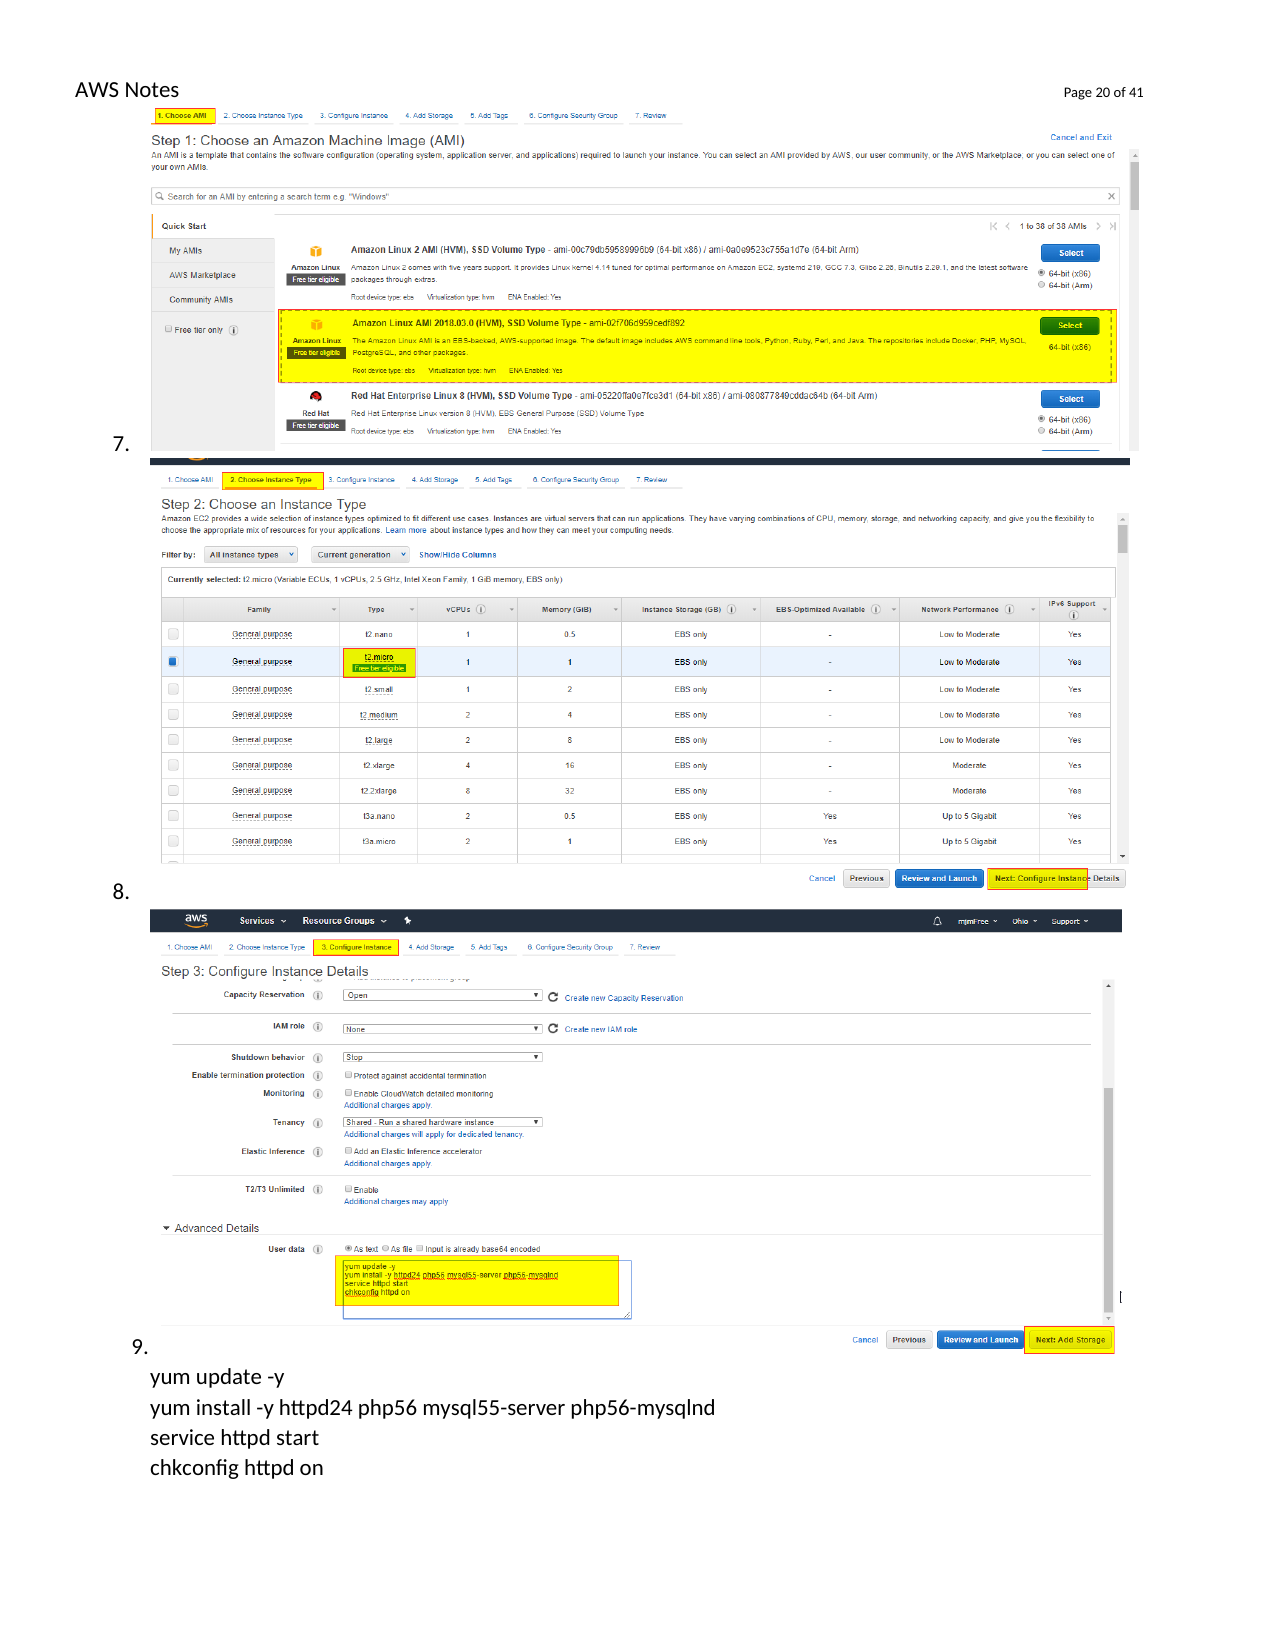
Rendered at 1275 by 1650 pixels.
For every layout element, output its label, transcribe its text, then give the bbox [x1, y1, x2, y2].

picture [150, 907, 1122, 1355]
list yum update -y yum install -y httpd24 php56 mysql55-server php56-mysqlnd service httpd start chkconfig httpd on [150, 1362, 1200, 1481]
picture [150, 102, 1139, 451]
picture [150, 458, 1130, 899]
